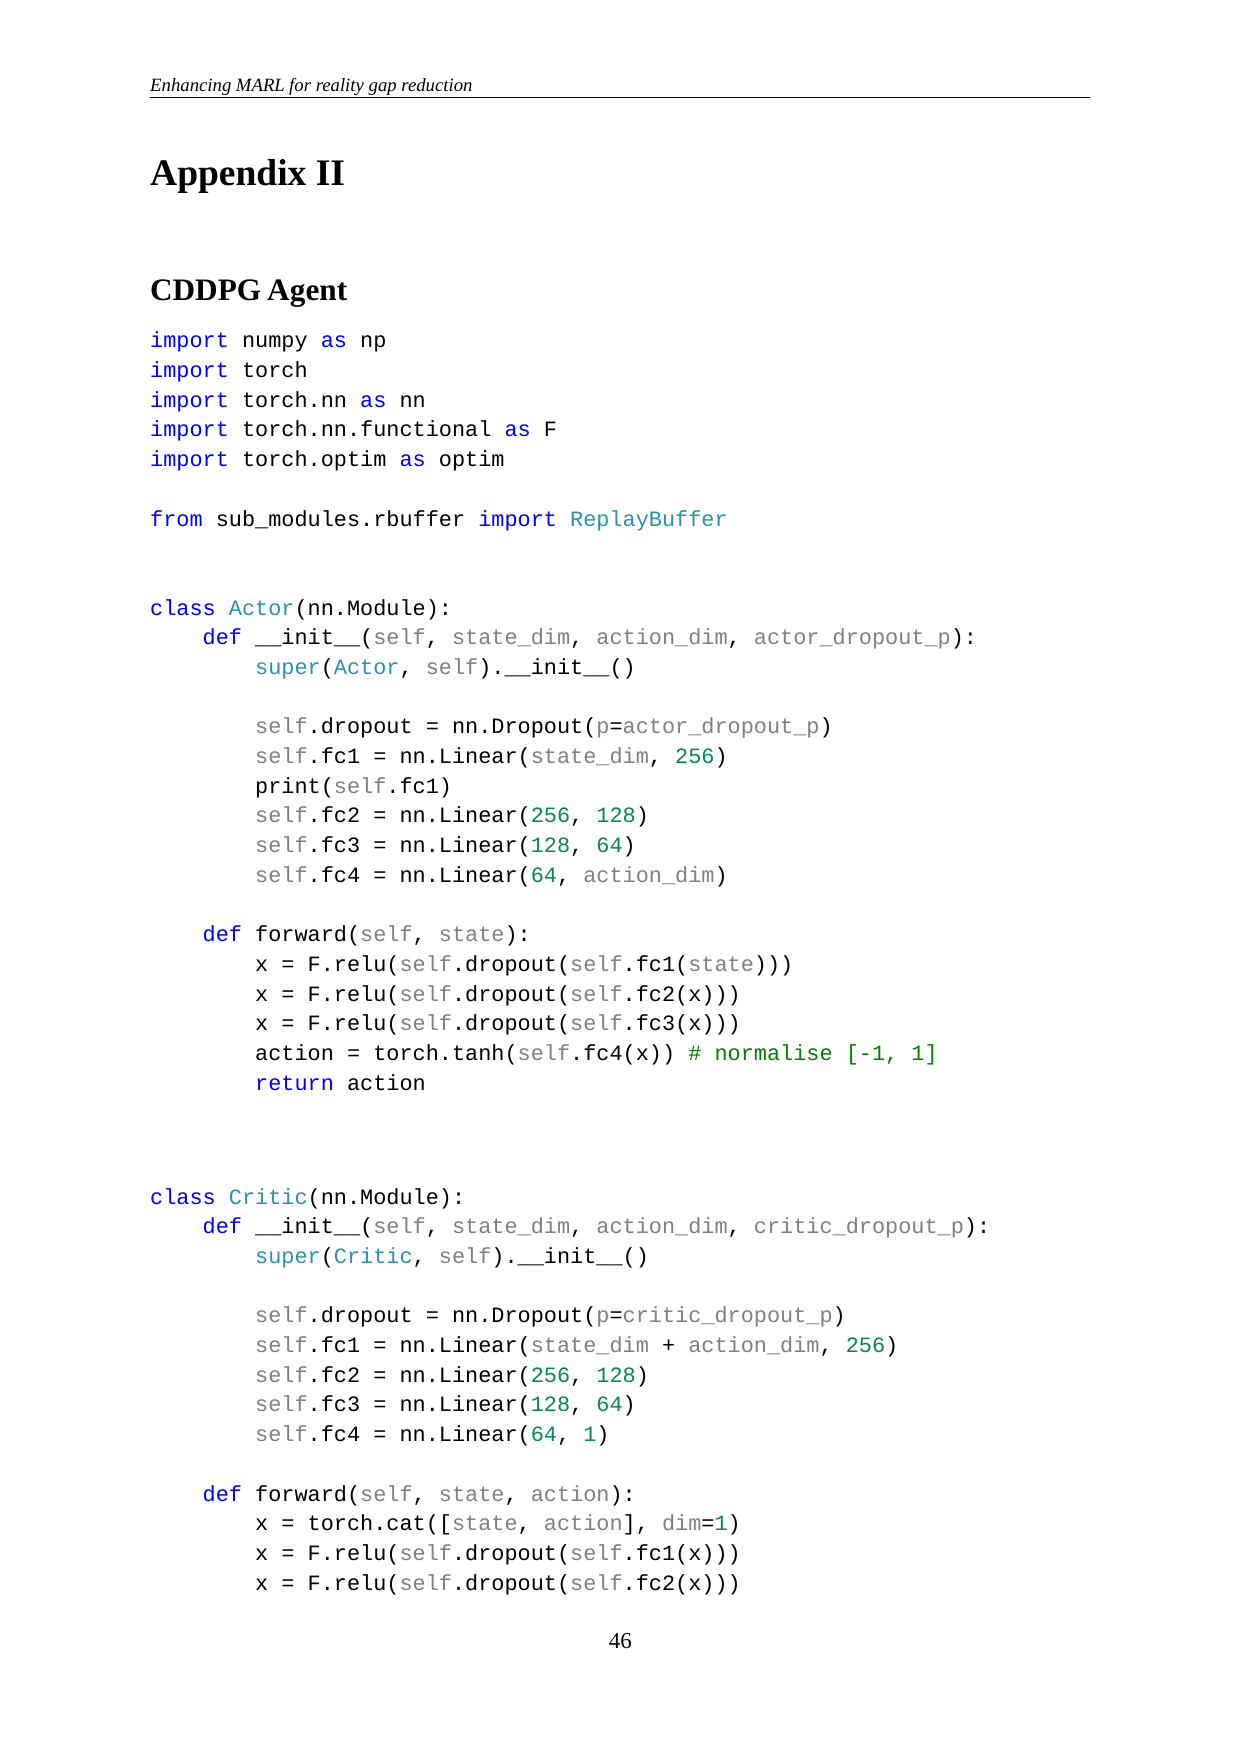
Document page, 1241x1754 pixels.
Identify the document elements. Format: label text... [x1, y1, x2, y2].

text super(Critic, self).__init__() [150, 1240, 1090, 1270]
text x = F.relu(self.dropout(self.fc1(state))) [150, 948, 1090, 978]
text x = F.relu(self.dropout(self.fc2(x))) [150, 1567, 1090, 1597]
text class Critic(nn.Module): [150, 1181, 1090, 1211]
text import torch.nn.functional as F [150, 414, 1090, 443]
text self.fc3 = nn.Linear(128, 64) [150, 829, 1090, 859]
text x = F.relu(self.dropout(self.fc2(x))) [150, 978, 1090, 1007]
text self.fc4 = nn.Linear(64, 1) [150, 1418, 1090, 1448]
text def forward(self, state): [150, 918, 1090, 948]
subtitle Appendix II [150, 150, 1090, 193]
text x = torch.cat([state, action], dim=1) [150, 1507, 1090, 1537]
text def forward(self, state, action): [150, 1478, 1090, 1507]
text self.fc2 = nn.Linear(256, 128) [150, 800, 1090, 829]
text self.fc3 = nn.Linear(128, 64) [150, 1389, 1090, 1418]
text print(self.fc1) [150, 770, 1090, 800]
text self.fc1 = nn.Linear(state_dim + action_dim, 256) [150, 1329, 1090, 1359]
text from sub_modules.rbuffer import ReplayBuffer [150, 503, 1090, 532]
text import numpy as np [150, 325, 1090, 354]
text self.fc1 = nn.Linear(state_dim, 256) [150, 740, 1090, 770]
text x = F.relu(self.dropout(self.fc1(x))) [150, 1537, 1090, 1567]
text import torch.nn as nn [150, 384, 1090, 414]
text self.dropout = nn.Dropout(p=actor_dropout_p) [150, 711, 1090, 740]
text action = torch.tanh(self.fc4(x)) # normalise [-1, 1] [150, 1037, 1090, 1067]
text super(Actor, self).__init__() [150, 651, 1090, 681]
text class Actor(nn.Module): [150, 592, 1090, 622]
text self.fc4 = nn.Linear(64, action_dim) [150, 859, 1090, 889]
subtitle CDDPG Agent [150, 271, 1090, 307]
text self.dropout = nn.Dropout(p=critic_dropout_p) [150, 1300, 1090, 1329]
text import torch [150, 354, 1090, 384]
text import torch.optim as optim [150, 443, 1090, 473]
text x = F.relu(self.dropout(self.fc3(x))) [150, 1007, 1090, 1037]
text return action [150, 1067, 1090, 1097]
text def __init__(self, state_dim, action_dim, actor_dropout_p): [150, 622, 1090, 651]
text self.fc2 = nn.Linear(256, 128) [150, 1359, 1090, 1389]
text def __init__(self, state_dim, action_dim, critic_dropout_p): [150, 1211, 1090, 1240]
